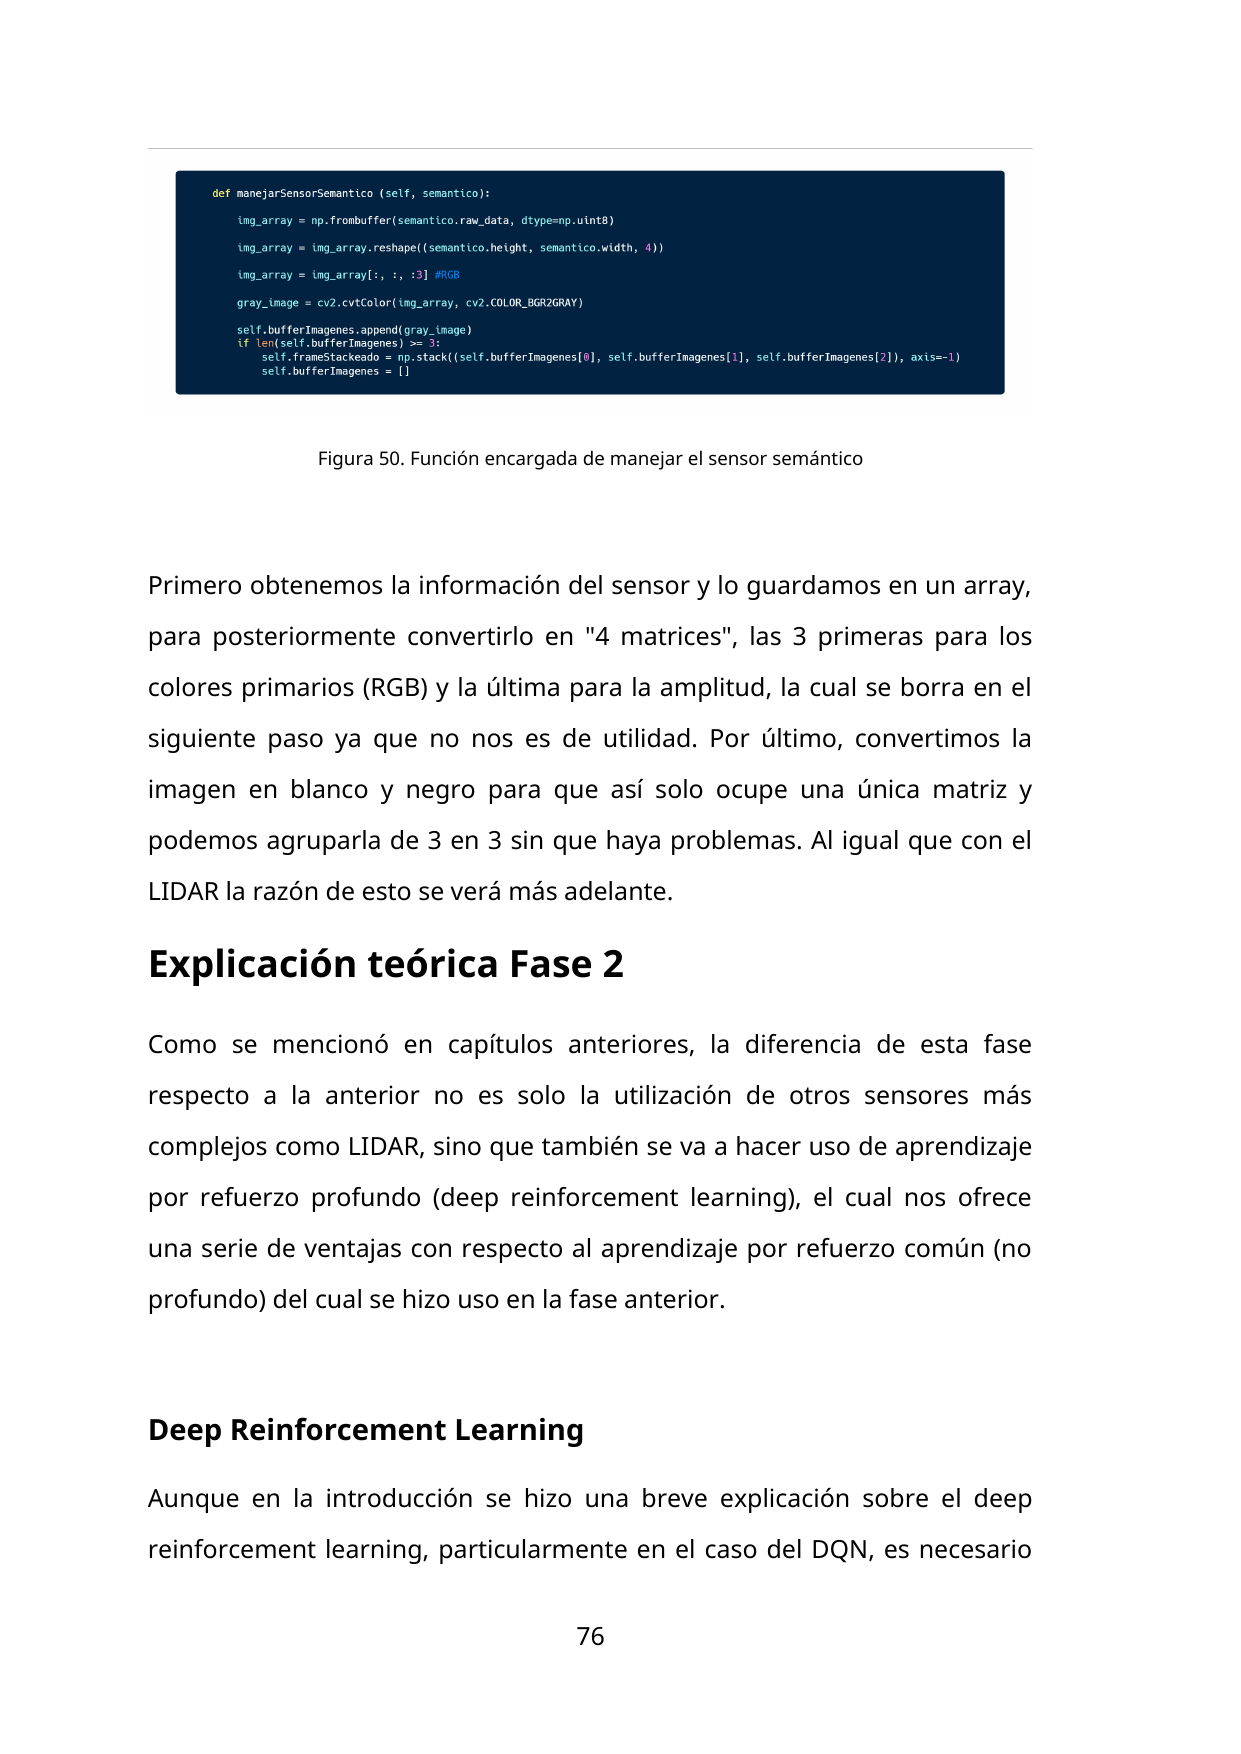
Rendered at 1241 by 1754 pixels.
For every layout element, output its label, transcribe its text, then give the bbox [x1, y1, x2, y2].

text Como se mencionó en capítulos anteriores, la diferencia de esta fase respecto a la anterior no es solo la utilización de otros sensores más complejos como LIDAR, sino que también se va a hacer uso de aprendizaje por refuerzo profundo (deep reinforcement learning), el cual nos ofrece una serie de ventajas con respecto al aprendizaje por refuerzo común (no profundo) del cual se hizo uso en la fase anterior. [148, 1027, 1033, 1316]
text Figura 50. Función encargada de manejar el sensor semántico [148, 445, 1033, 471]
text Primero obtenemos la información del sensor y lo guardamos en un array, para posteriormente convertirlo en "4 matrices", las 3 primeras para los colores primarios (RGB) y la última para la amplitud, la cual se borra en el siguiente paso ya que no nos es de utilidad. Por último, convertimos la imagen en blanco y negro para que así solo ocupe una única matriz y podemos agruparla de 3 en 3 sin que haya problemas. Al igual que con el LIDAR la razón de esto se verá más adelante. [148, 568, 1033, 908]
text Deep Reinforcement Learning [148, 1409, 1033, 1449]
text Explicación teórica Fase 2 [148, 938, 1033, 989]
picture [147, 148, 1033, 416]
